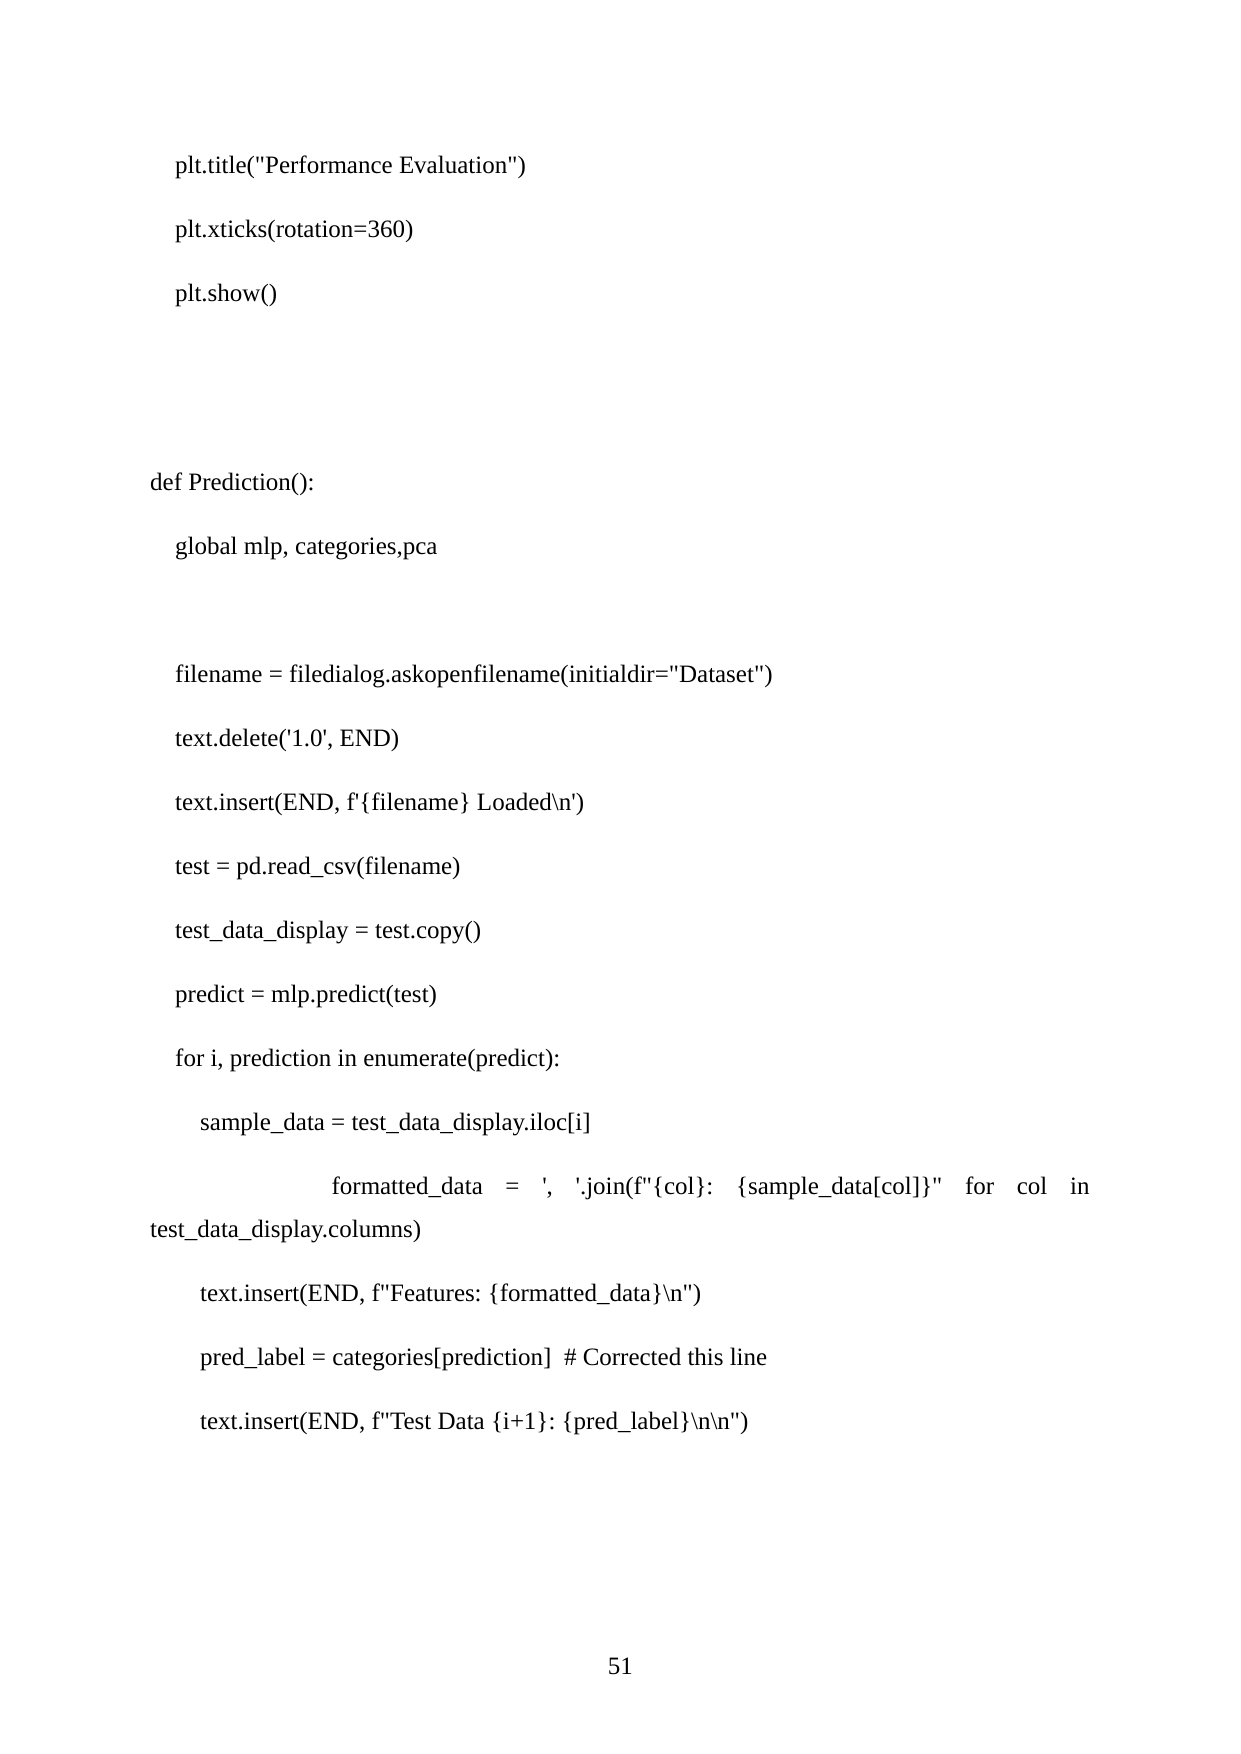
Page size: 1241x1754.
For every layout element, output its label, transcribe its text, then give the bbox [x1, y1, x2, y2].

text pred_label = categories[prediction] # Corrected this line [150, 1342, 1090, 1371]
text for i, prediction in enumerate(predict): [150, 1043, 1090, 1072]
text plt.xticks(rotation=360) [150, 214, 1090, 243]
text sample_data = test_data_display.iloc[i] [150, 1107, 1090, 1136]
text plt.show() [150, 278, 1090, 307]
text filename = filedialog.askopenfilename(initialdir="Dataset") [150, 659, 1090, 688]
text test = pd.read_csv(filename) [150, 851, 1090, 880]
text text.insert(END, f"Test Data {i+1}: {pred_label}\n\n") [150, 1406, 1090, 1435]
text test_data_display = test.copy() [150, 915, 1090, 944]
text text.insert(END, f"Features: {formatted_data}\n") [150, 1278, 1090, 1307]
text global mlp, categories,pca [150, 531, 1090, 560]
text plt.title("Performance Evaluation") [150, 150, 1090, 179]
text predict = mlp.predict(test) [150, 979, 1090, 1008]
text formatted_data = ', '.join(f"{col}: {sample_data[col]}" for col in test_data_display.columns) [150, 1171, 1090, 1243]
text def Prediction(): [150, 467, 1090, 496]
text text.insert(END, f'{filename} Loaded\n') [150, 787, 1090, 816]
text text.delete('1.0', END) [150, 723, 1090, 752]
